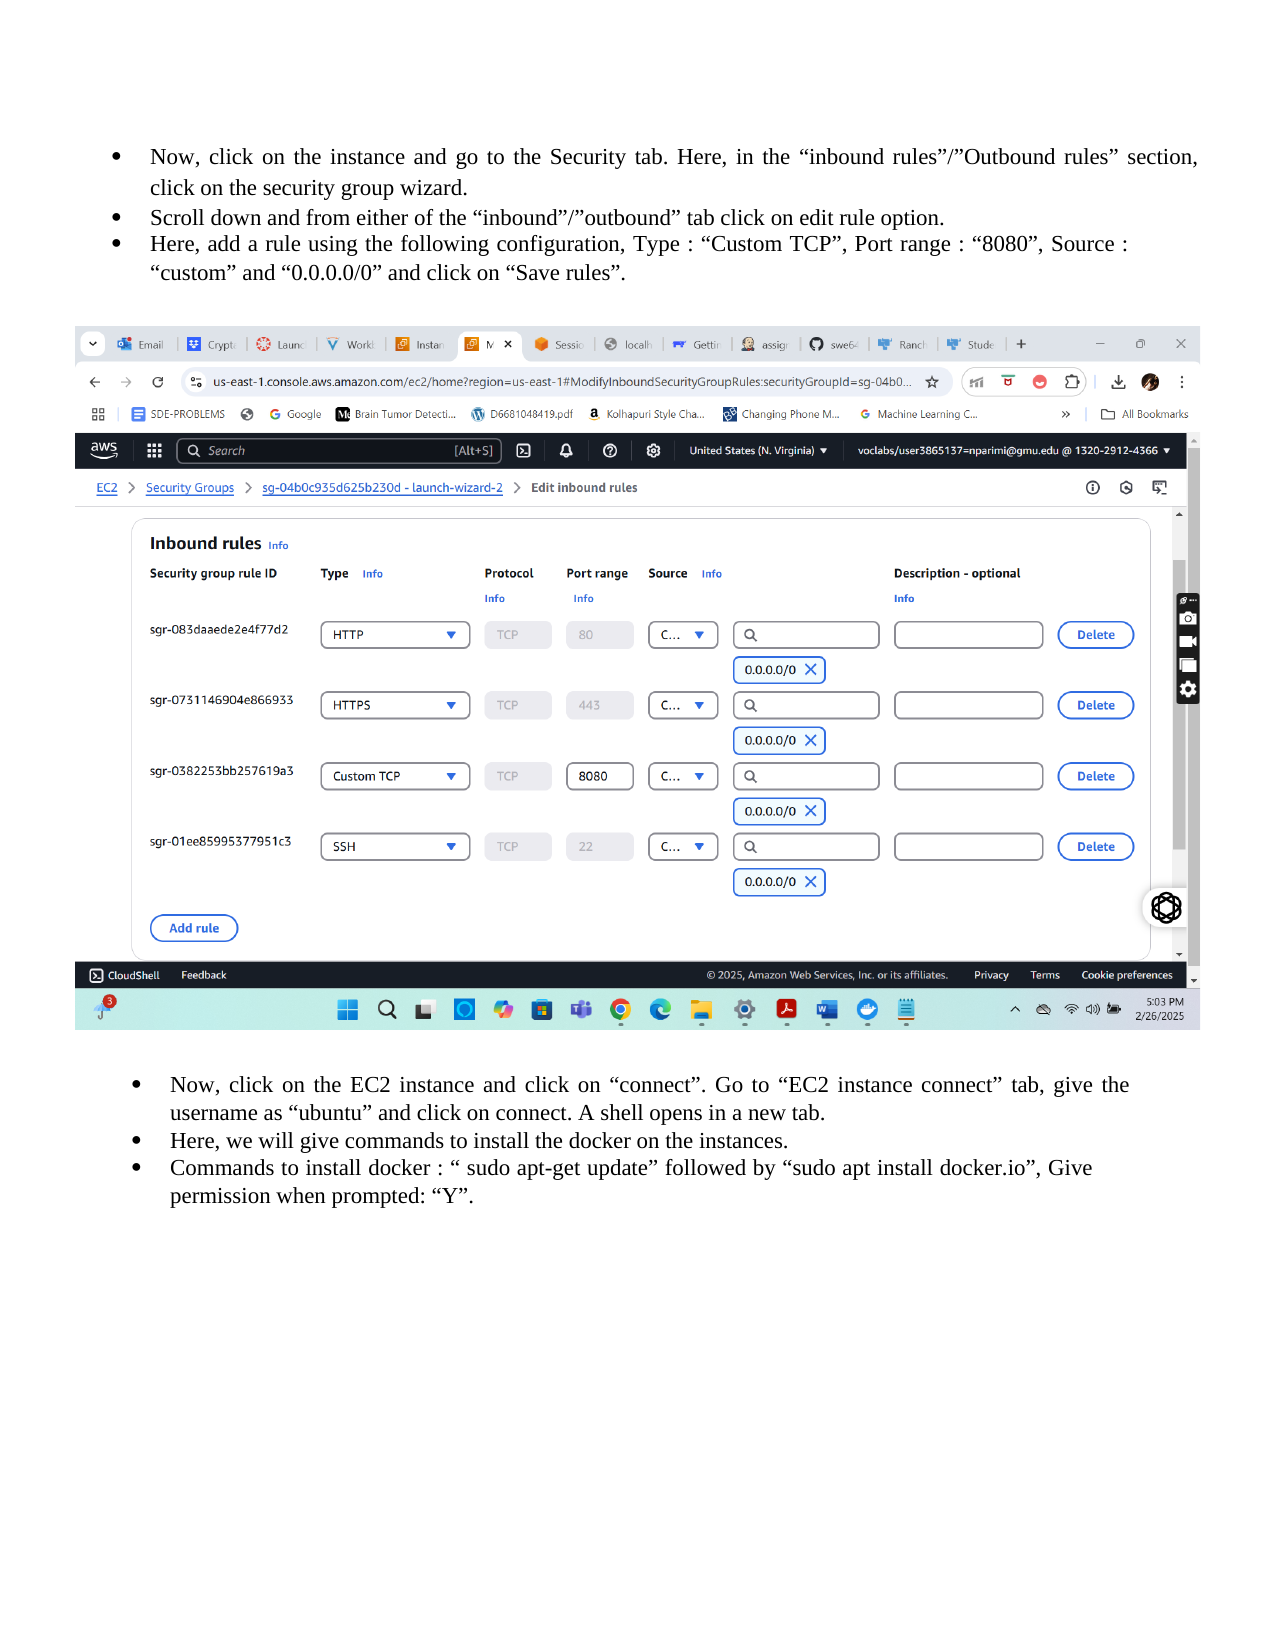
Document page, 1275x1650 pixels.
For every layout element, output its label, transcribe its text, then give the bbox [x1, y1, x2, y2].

list Now, click on the EC2 instance and click on “connect”. Go to “EC2 instance connect” tab, give the username as “ubuntu” and click on connect. A shell opens in a new tab. [132, 1071, 1131, 1126]
list Commands to install docker : “ sudo apt-get update” followed by “sudo apt install docker.io”, Give permission when prompted: “Y”. [132, 1154, 1094, 1208]
list Here, add a rule using the following configuration, Type : “Custom TCP”, Port range : “8080”, Source : “custom” and “0.0.0.0/0” and click on “Save rules”. [112, 231, 1131, 285]
list Scroll down and from either of the “inbound”/”outbound” tab click on edit rule option. [112, 204, 1200, 231]
list Now, click on the instance and go to the Security tab. Here, in the “inbound rules”/”Outbound rules” section, click on the security group wizard. [112, 143, 1200, 200]
picture [75, 326, 1200, 1030]
list Here, we will give commands to install the docker on the instances. [132, 1128, 1200, 1154]
